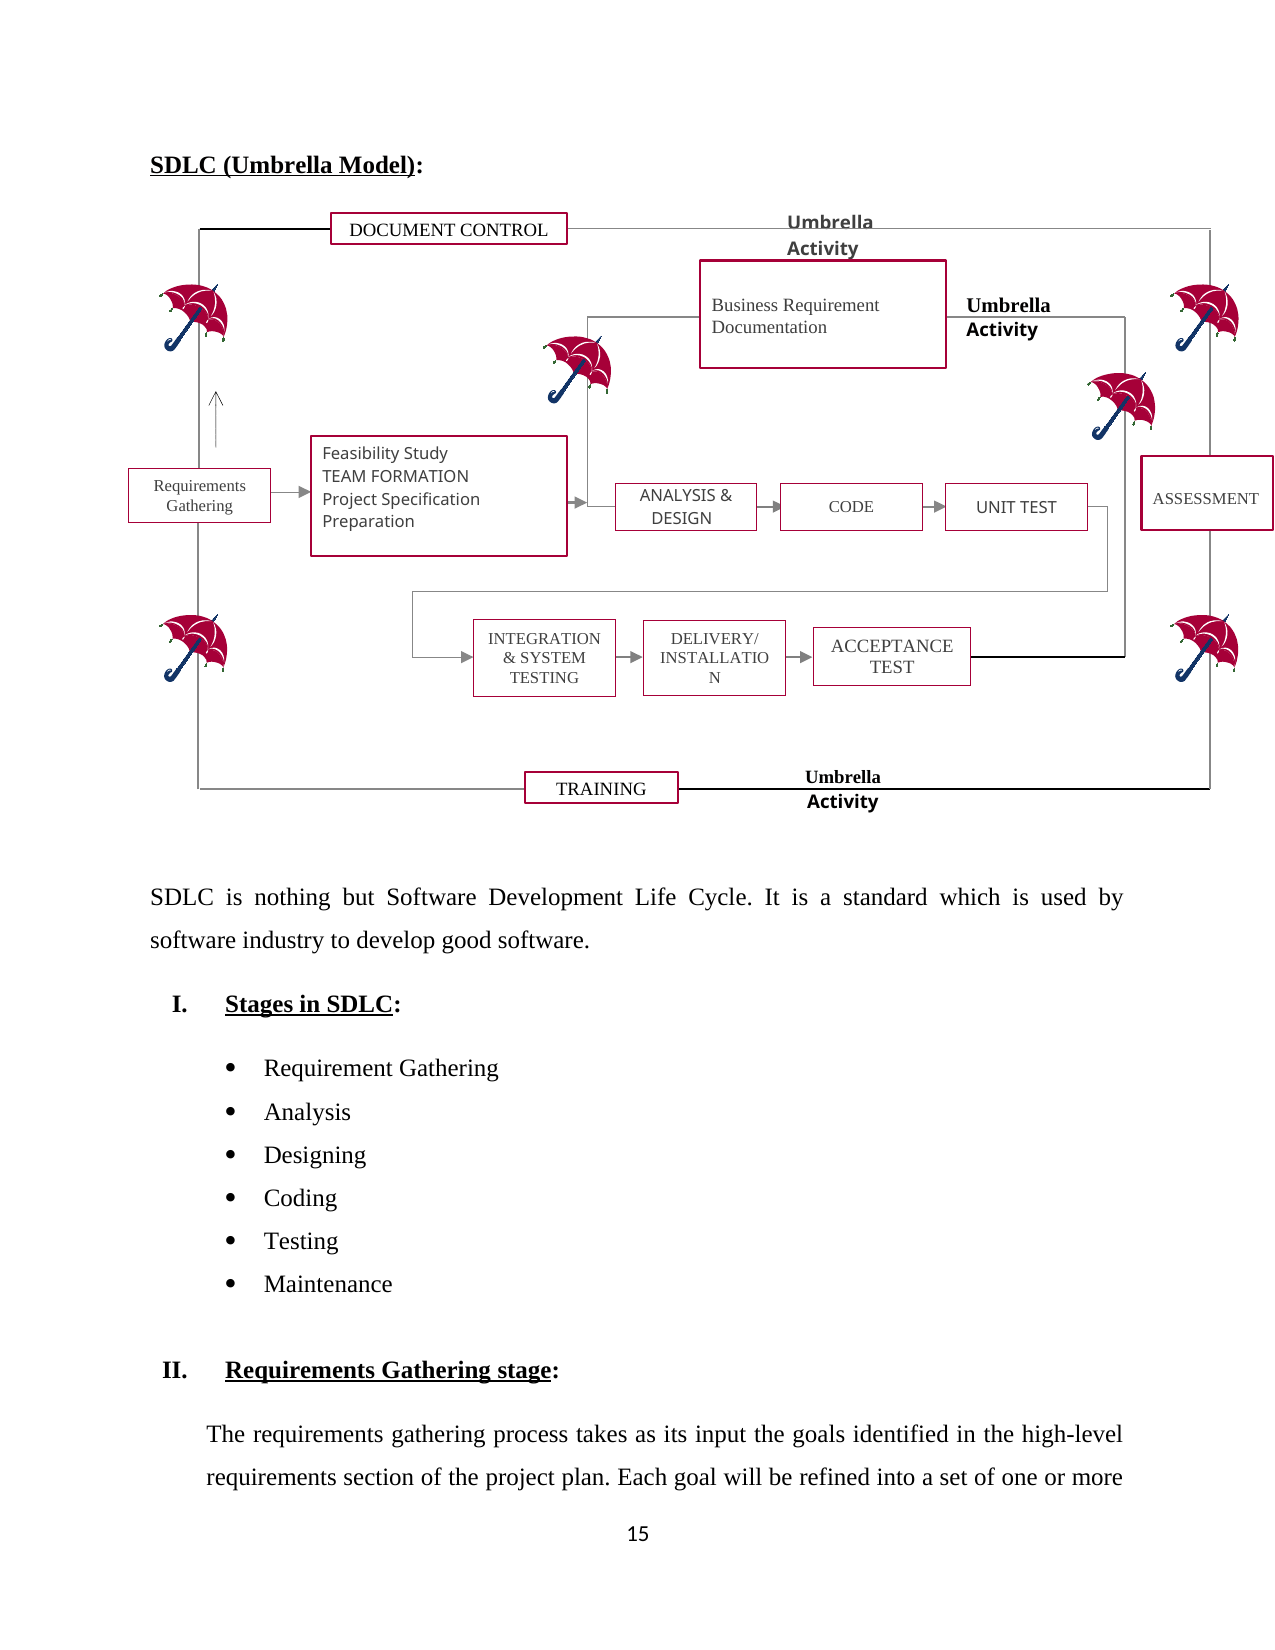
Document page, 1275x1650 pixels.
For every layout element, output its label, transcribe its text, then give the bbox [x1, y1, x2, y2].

list Requirement Gathering [226, 1053, 1125, 1082]
list Stages in SDLC: [187, 989, 1125, 1018]
list Requirements Gathering stage: [187, 1355, 1125, 1384]
list Coding [226, 1183, 1125, 1212]
list Analysis [226, 1097, 1125, 1125]
list Testing [226, 1226, 1125, 1255]
list Designing [226, 1140, 1125, 1168]
list Maintenance [226, 1269, 1125, 1298]
text SDLC is nothing but Software Development Life Cycle. It is a standard which is used by software industry to develop good software. [150, 882, 1125, 954]
text SDLC (Umbrella Model): [150, 150, 1125, 179]
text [206, 1419, 1125, 1491]
